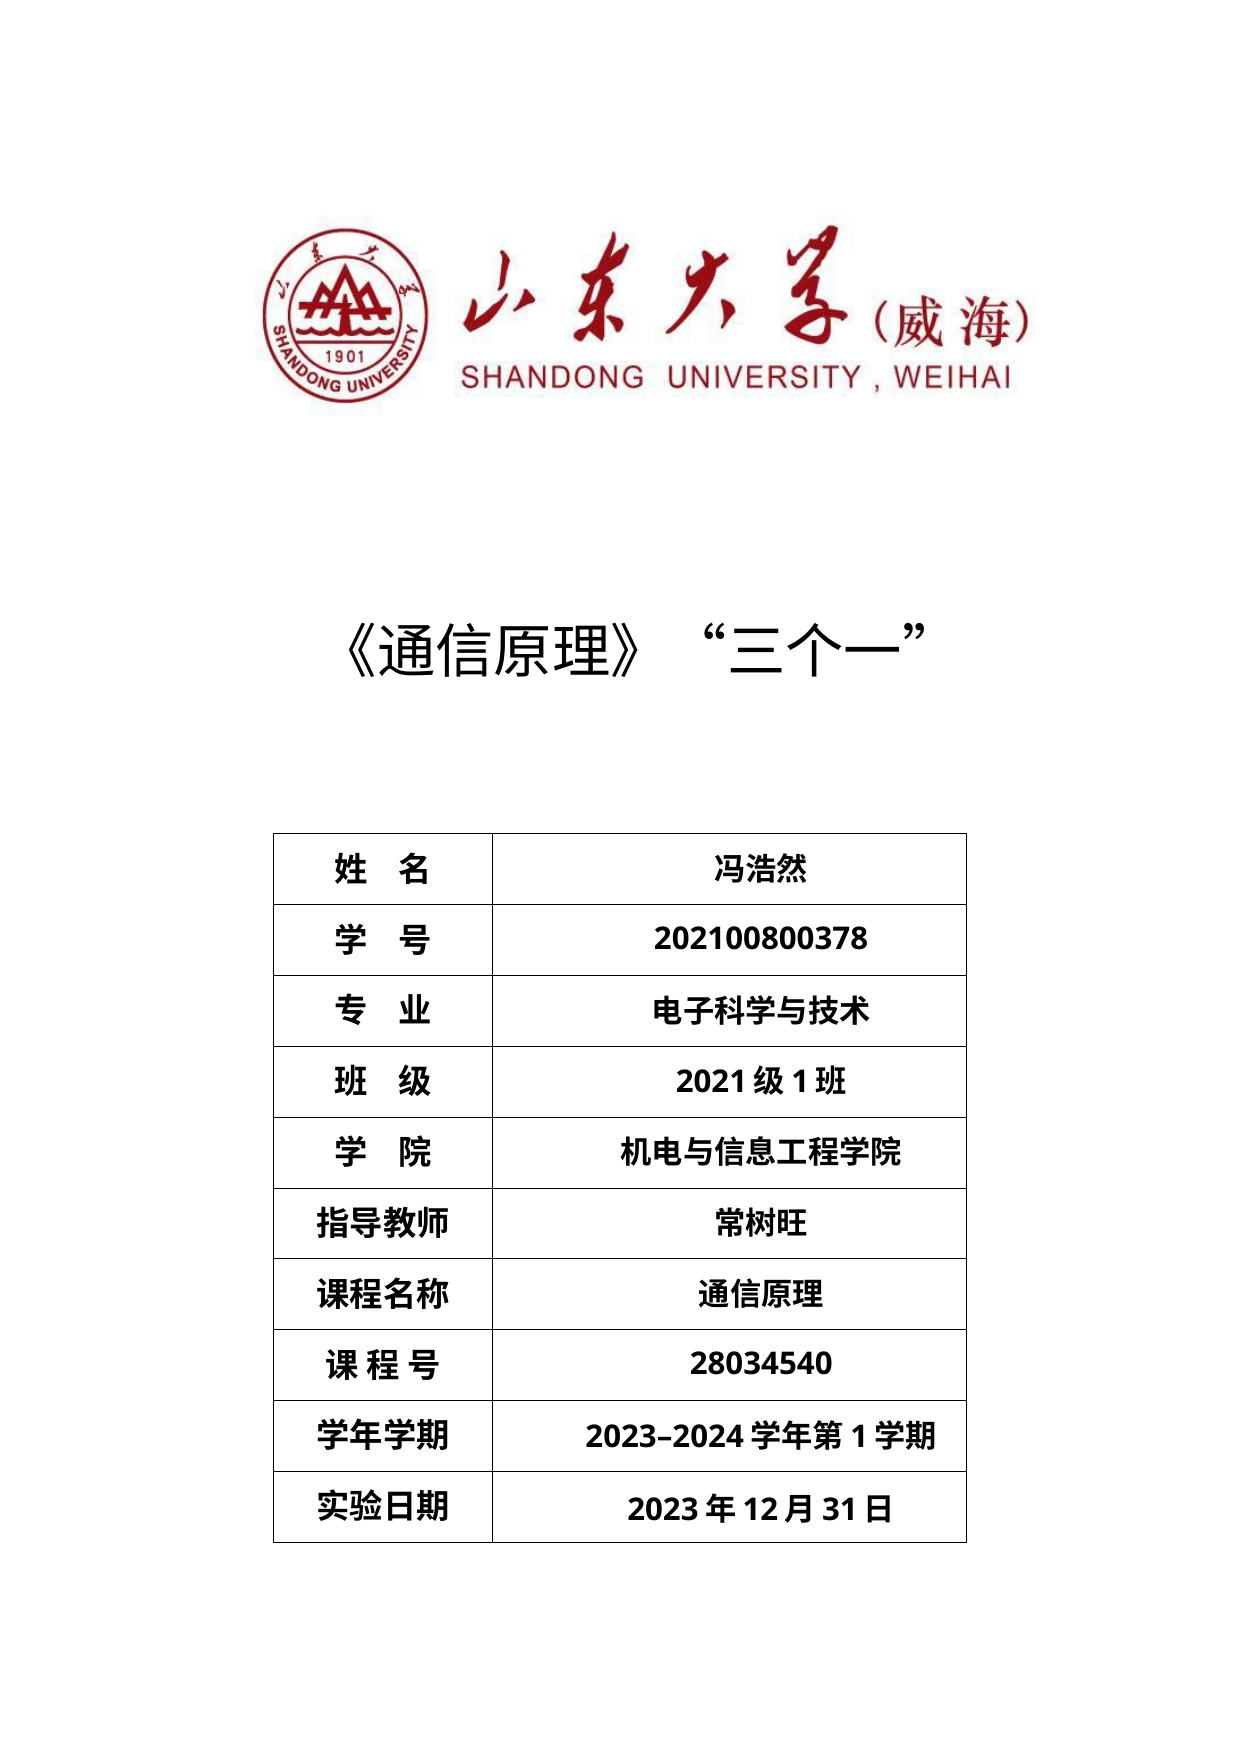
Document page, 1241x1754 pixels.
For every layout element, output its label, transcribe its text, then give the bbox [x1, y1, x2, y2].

table_cell 电子科学与技术 [493, 976, 966, 1046]
table_cell 通信原理 [493, 1259, 966, 1329]
table_cell 202100800378 [493, 905, 966, 975]
text 《通信原理》“三个一” [275, 598, 1115, 695]
table_cell 专 业 [274, 976, 492, 1046]
table_cell 机电与信息工程学院 [493, 1118, 966, 1187]
table_cell 学年学期 [274, 1401, 492, 1471]
picture [237, 162, 1103, 461]
table_header 姓 名 [274, 834, 492, 904]
table_cell 学 院 [274, 1118, 492, 1187]
table_cell 课 程 号 [274, 1330, 492, 1400]
table_header 冯浩然 [493, 834, 966, 904]
table_cell 实验日期 [274, 1472, 492, 1542]
table_cell 指导教师 [274, 1189, 492, 1258]
table_cell 2023年12月31日 [493, 1472, 966, 1542]
table_cell 常树旺 [493, 1189, 966, 1258]
table_cell 学 号 [274, 905, 492, 975]
table_cell 班 级 [274, 1047, 492, 1117]
table_cell 课程名称 [274, 1259, 492, 1329]
table_cell 2021级1班 [493, 1047, 966, 1117]
table_cell 2023–2024学年第1学期 [493, 1401, 966, 1471]
table_cell 28034540 [493, 1330, 966, 1400]
